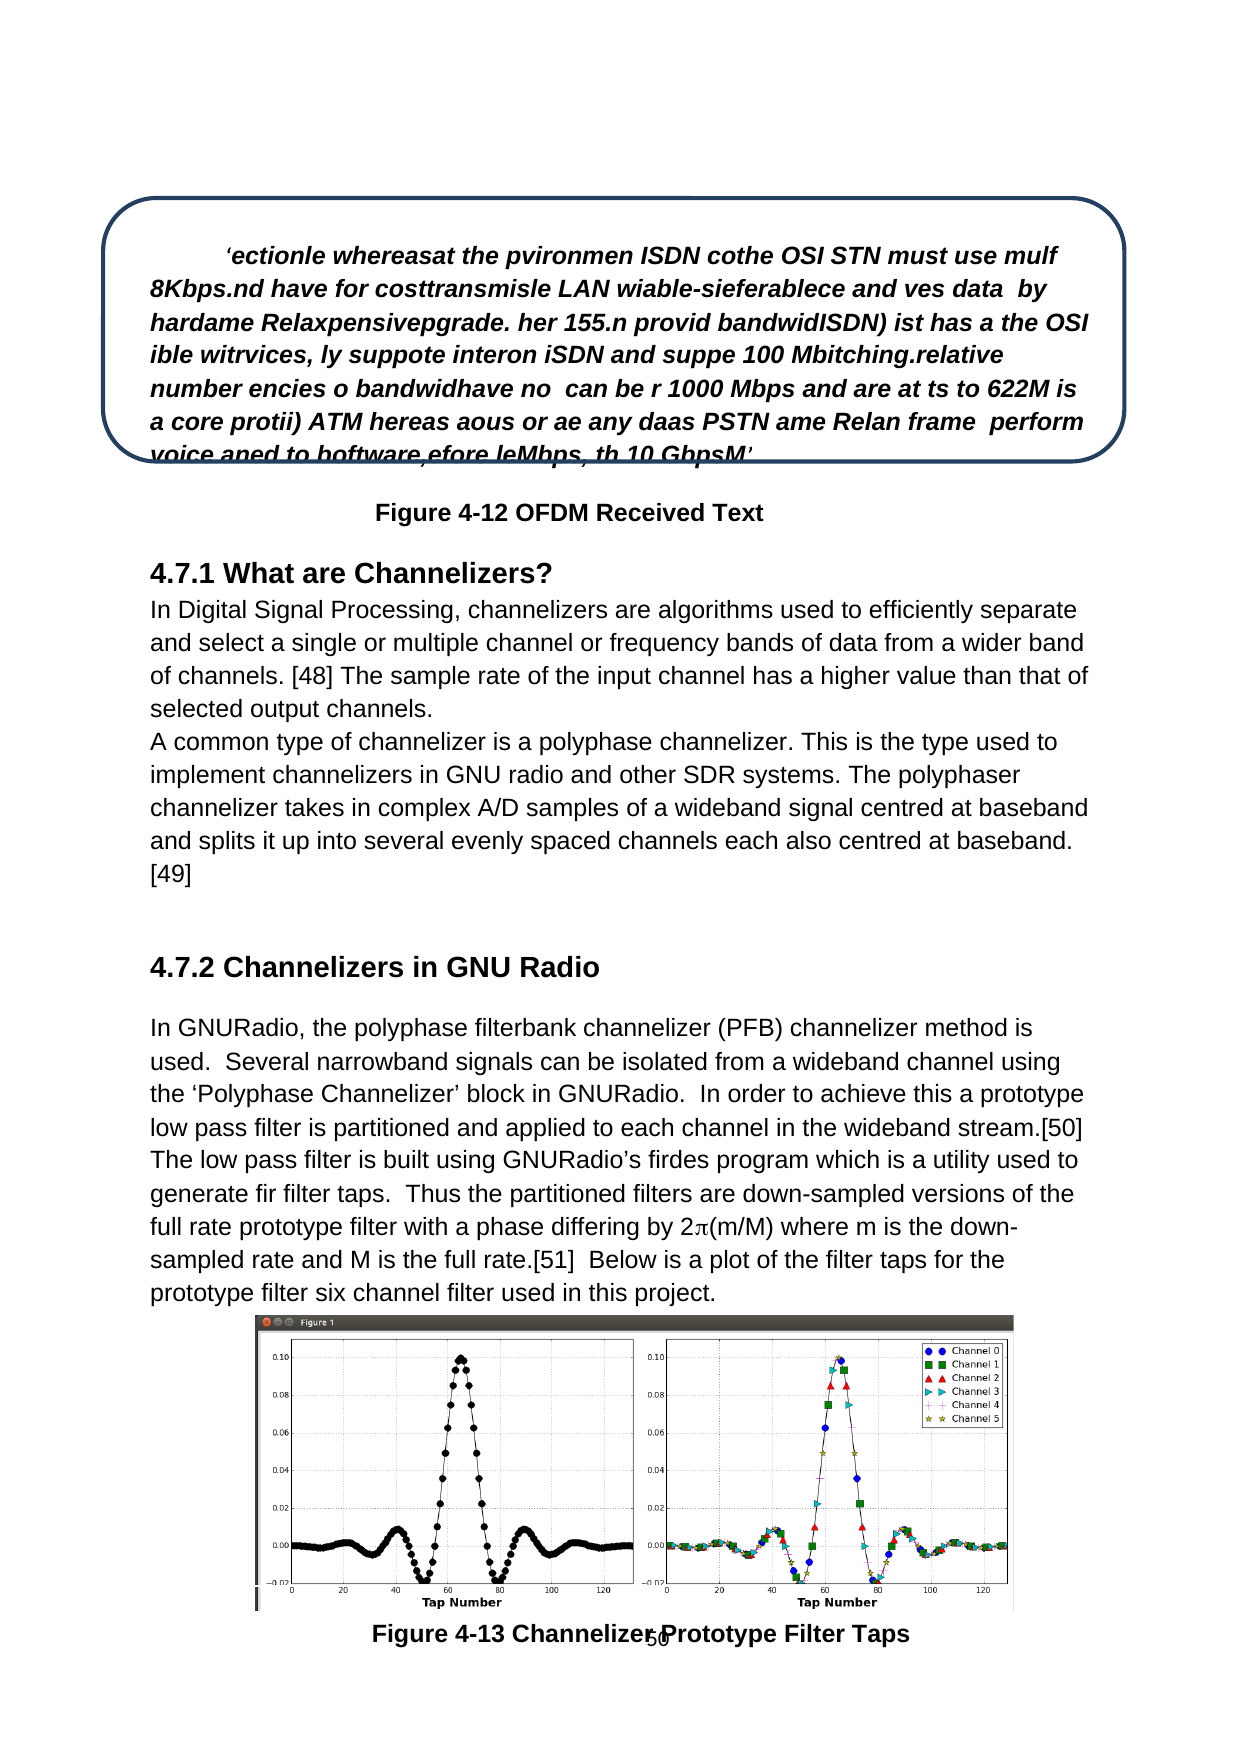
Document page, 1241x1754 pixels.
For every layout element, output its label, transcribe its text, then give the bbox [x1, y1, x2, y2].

text In GNURadio, the polyphase filterbank channelizer (PFB) channelizer method is used. Several narrowband signals can be isolated from a wideband channel using the ‘Polyphase Channelizer’ block in GNURadio. In order to achieve this a prototype low pass filter is partitioned and applied to each channel in the wideband stream.[50] The low pass filter is built using GNURadio’s firdes program which is a utility used to generate fir filter taps. Thus the partitioned filters are down-sampled versions of the full rate prototype filter with a phase differing by 2(m/M) where m is the down-sampled rate and M is the full rate.[51] Below is a plot of the filter taps for the prototype filter six channel filter used in this project. [150, 1013, 1090, 1306]
text In Digital Signal Processing, channelizers are algorithms used to efficiently separate and select a single or multiple channel or frequency bands of data from a wider band of channels. [48] The sample rate of the input channel has a higher value than that of selected output channels. [150, 595, 1090, 722]
text A common type of channelizer is a polyphase channelizer. This is the type used to implement channelizers in GNU radio and other SDR systems. The polyphaser channelizer takes in complex A/D samples of a wideband signal centred at baseband and splits it up into several evenly spaced channels each also centred at baseband. [49] [150, 727, 1090, 888]
text 4.7.2 Channelizers in GNU Radio [150, 950, 1090, 983]
picture [255, 1315, 1014, 1611]
subtitle ‘ectionle whereasat the pvironmen ISDN cothe OSI STN must use mulf 8Kbps.nd have for costtransmisle LAN wiable-sieferablece and ves data by hardame Relaxpensivepgrade. her 155.n provid bandwidISDN) ist has a the OSI ible witrvices, ly suppote interon iSDN and suppe 100 Mbitching.relative number encies o bandwidhave no can be r 1000 Mbps and are at ts to 622M is a core protii) ATM hereas aous or ae any daas PSTN ame Relan frame perform voice aned to boftware,efore leMbps, th 10 GbpsM’ [150, 241, 1090, 459]
text 4.7.1 What are Channelizers? [150, 556, 1090, 590]
picture [255, 1587, 952, 1611]
text Figure 4-12 OFDM Received Text [300, 498, 1090, 527]
